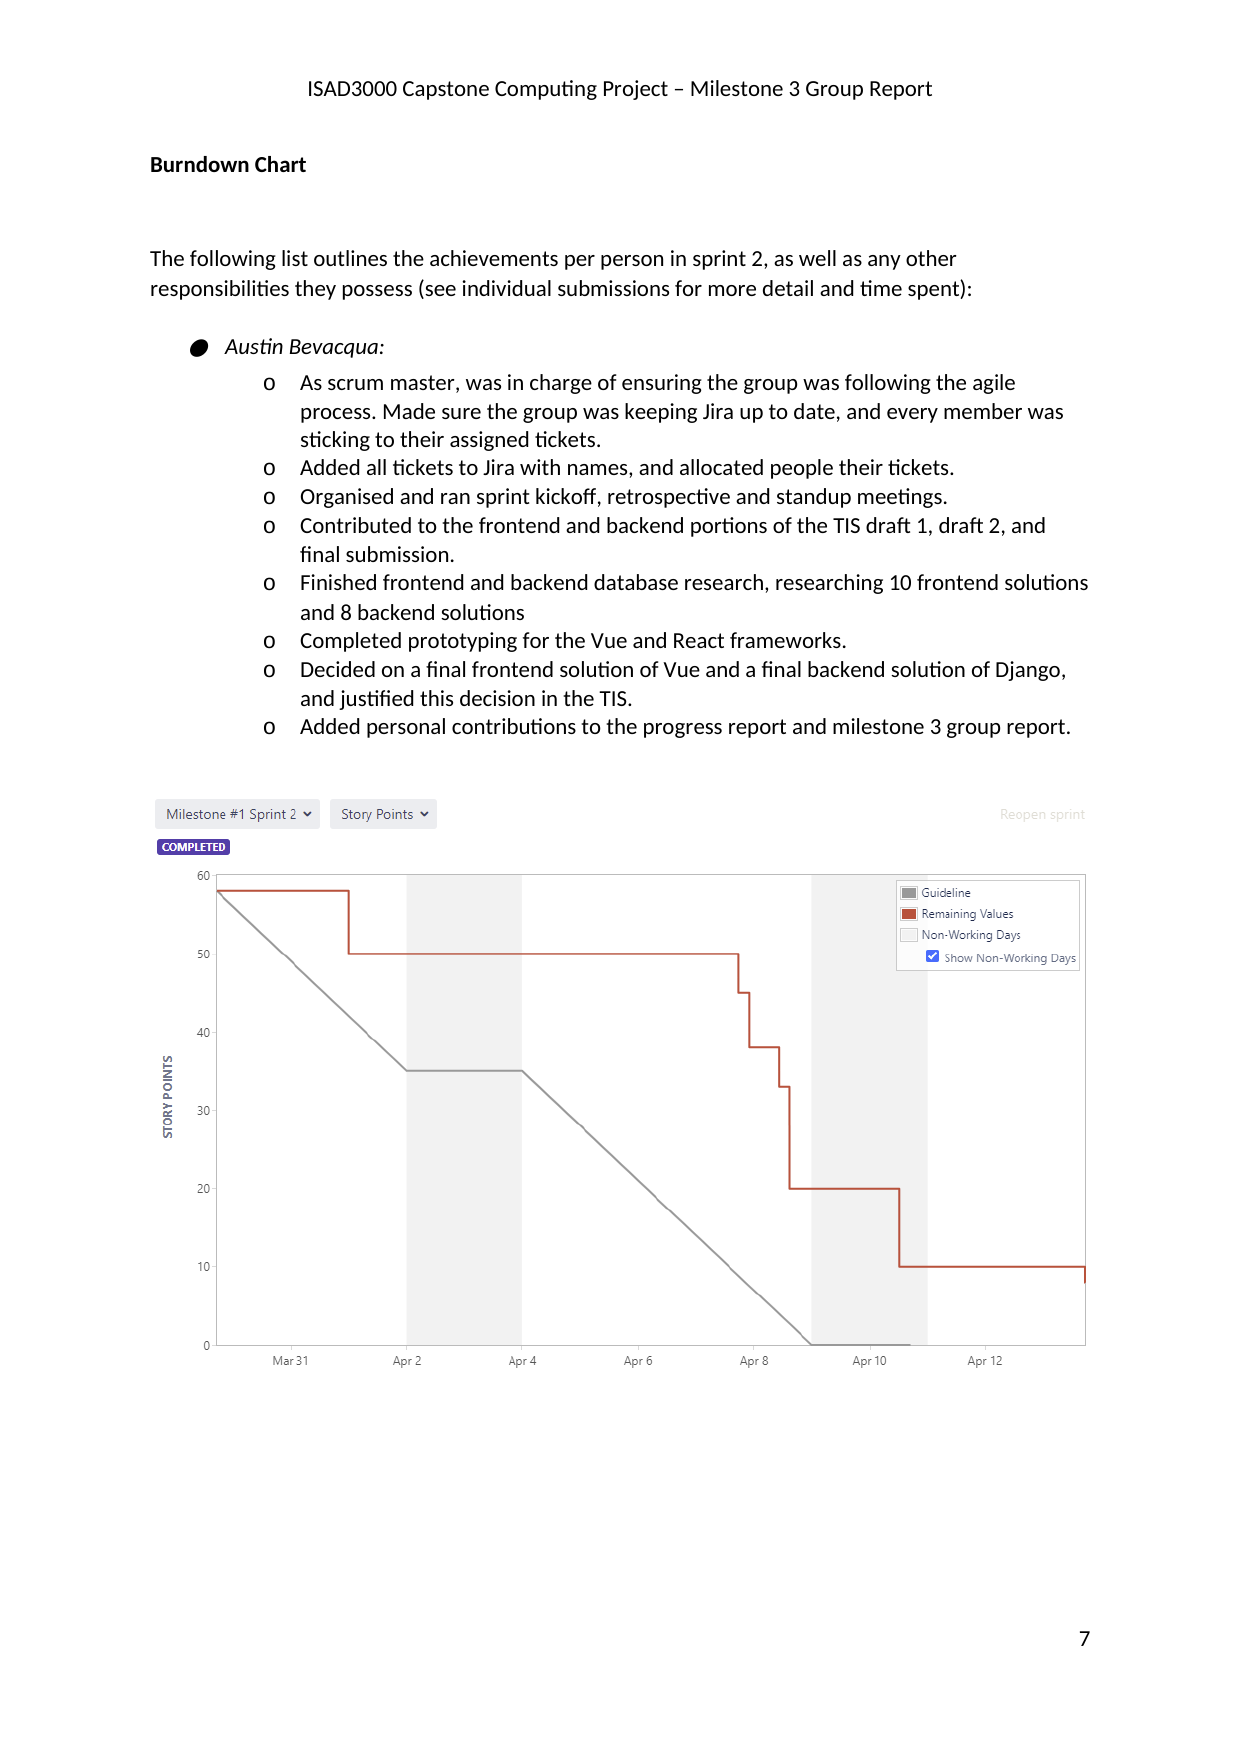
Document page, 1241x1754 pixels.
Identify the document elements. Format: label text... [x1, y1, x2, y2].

list Added personal contributions to the progress report and milestone 3 group report. [262, 712, 1090, 741]
list Added all tickets to Jira with names, and allocated people their tickets. [262, 453, 1090, 482]
list Completed prototyping for the Vue and React frameworks. [262, 626, 1090, 655]
list Austin Bevacqua: [187, 321, 1090, 368]
list As scrum master, was in charge of ensuring the group was following the agile process. Made sure the group was keeping Jira up to date, and every member was sticking to their assigned tickets. [262, 368, 1090, 453]
picture [150, 786, 1091, 1380]
text The following list outlines the achievements per person in sprint 2, as well as any other responsibilities they possess (see individual submissions for more detail and time spent): [150, 244, 1090, 302]
text Burndown Chart [150, 150, 1090, 178]
list Finished frontend and backend database research, researching 10 frontend solutions and 8 backend solutions [262, 568, 1090, 626]
list Contributed to the frontend and backend portions of the TIS draft 1, draft 2, and final submission. [262, 511, 1090, 568]
list Decided on a final frontend solution of Vue and a final backend solution of Django, and justified this decision in the TIS. [262, 655, 1090, 712]
list Organised and ran sprint kickoff, retrospective and standup meetings. [262, 482, 1090, 511]
